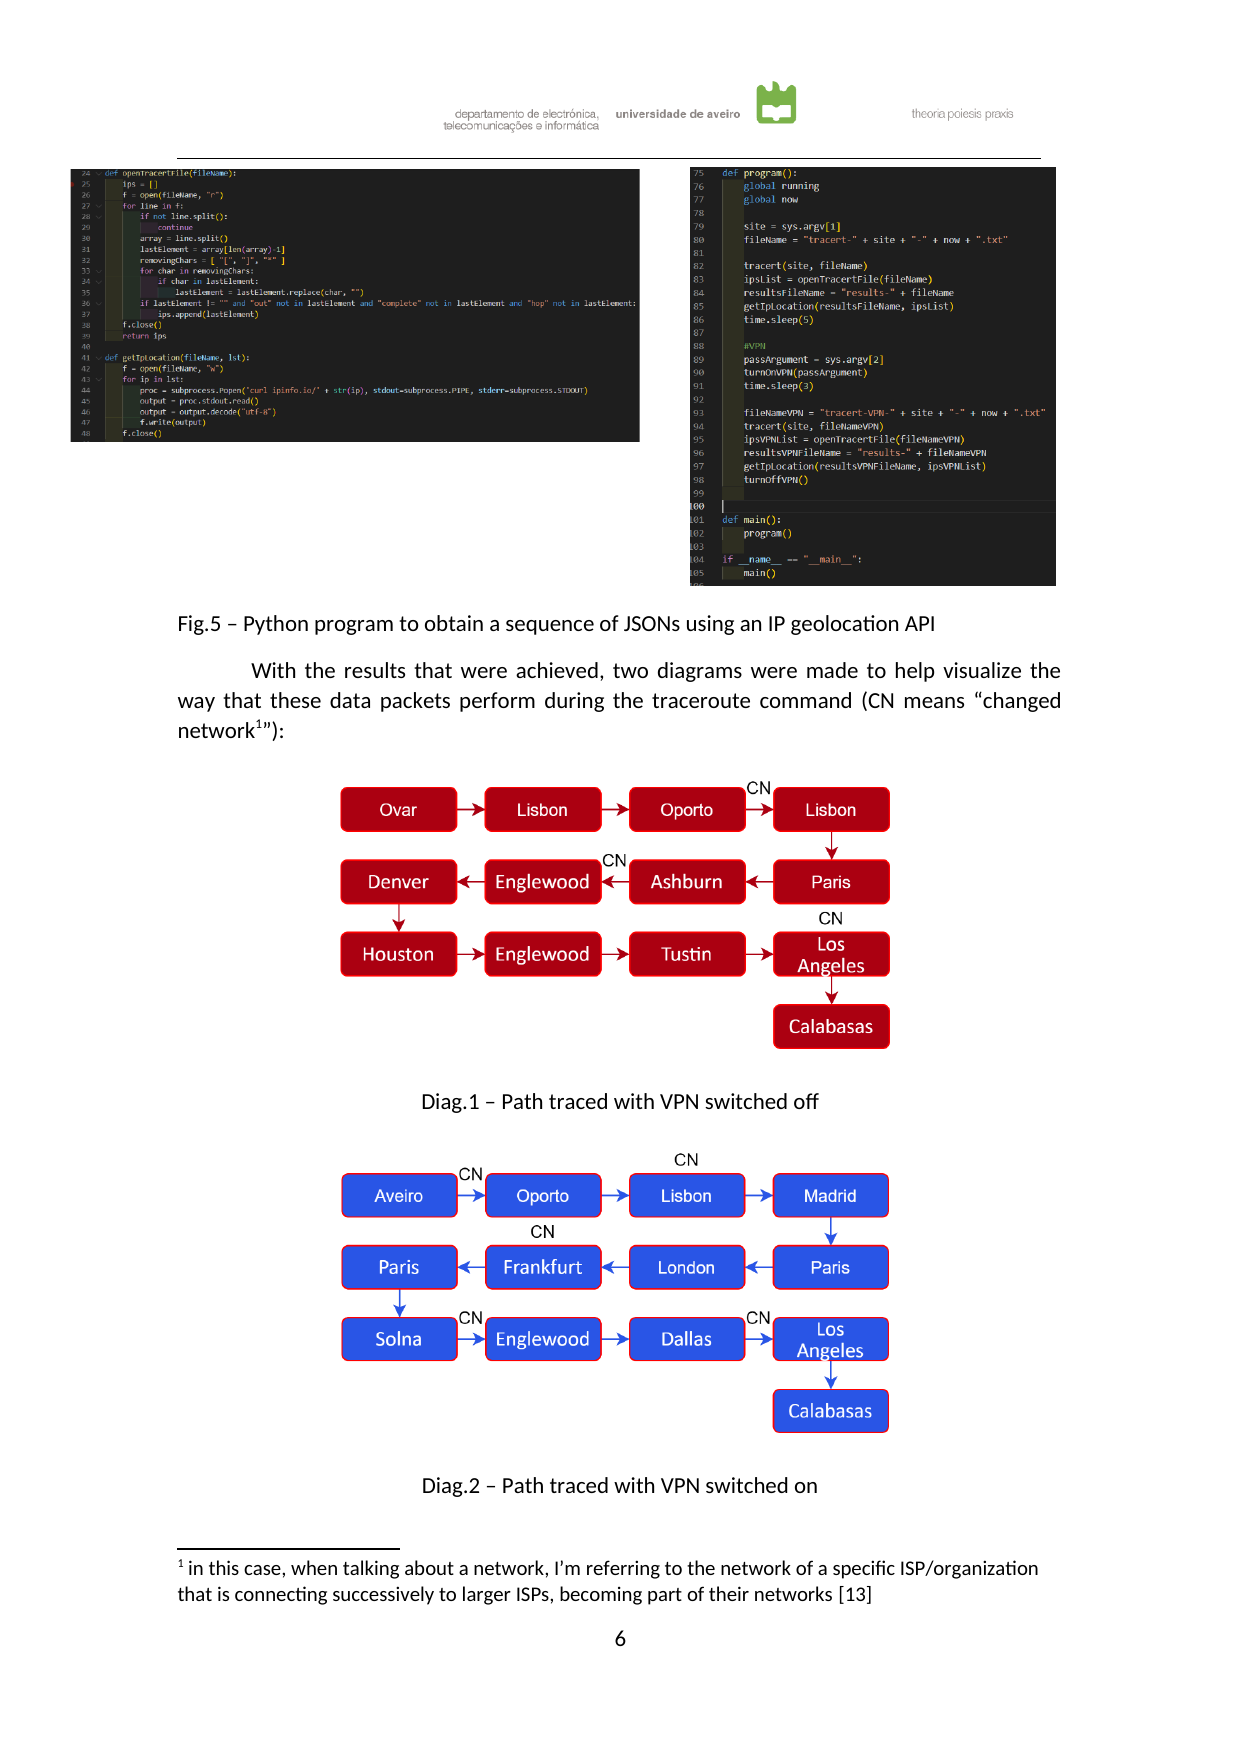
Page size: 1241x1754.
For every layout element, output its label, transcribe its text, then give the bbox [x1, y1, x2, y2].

text Fig.5 – Python program to obtain a sequence of JSONs using an IP geolocation API [177, 609, 1063, 637]
picture [331, 1134, 909, 1453]
picture [70, 169, 640, 442]
picture [330, 763, 910, 1069]
text With the results that were achieved, two diagrams were made to help visualize the way that these data packets perform during the traceroute command (CN means “changed network”): [177, 656, 1063, 744]
text Diag.2 – Path traced with VPN switched on [177, 1472, 1063, 1499]
picture [433, 73, 1029, 141]
text Diag.1 – Path traced with VPN switched off [177, 1087, 1063, 1115]
picture [690, 167, 1056, 586]
